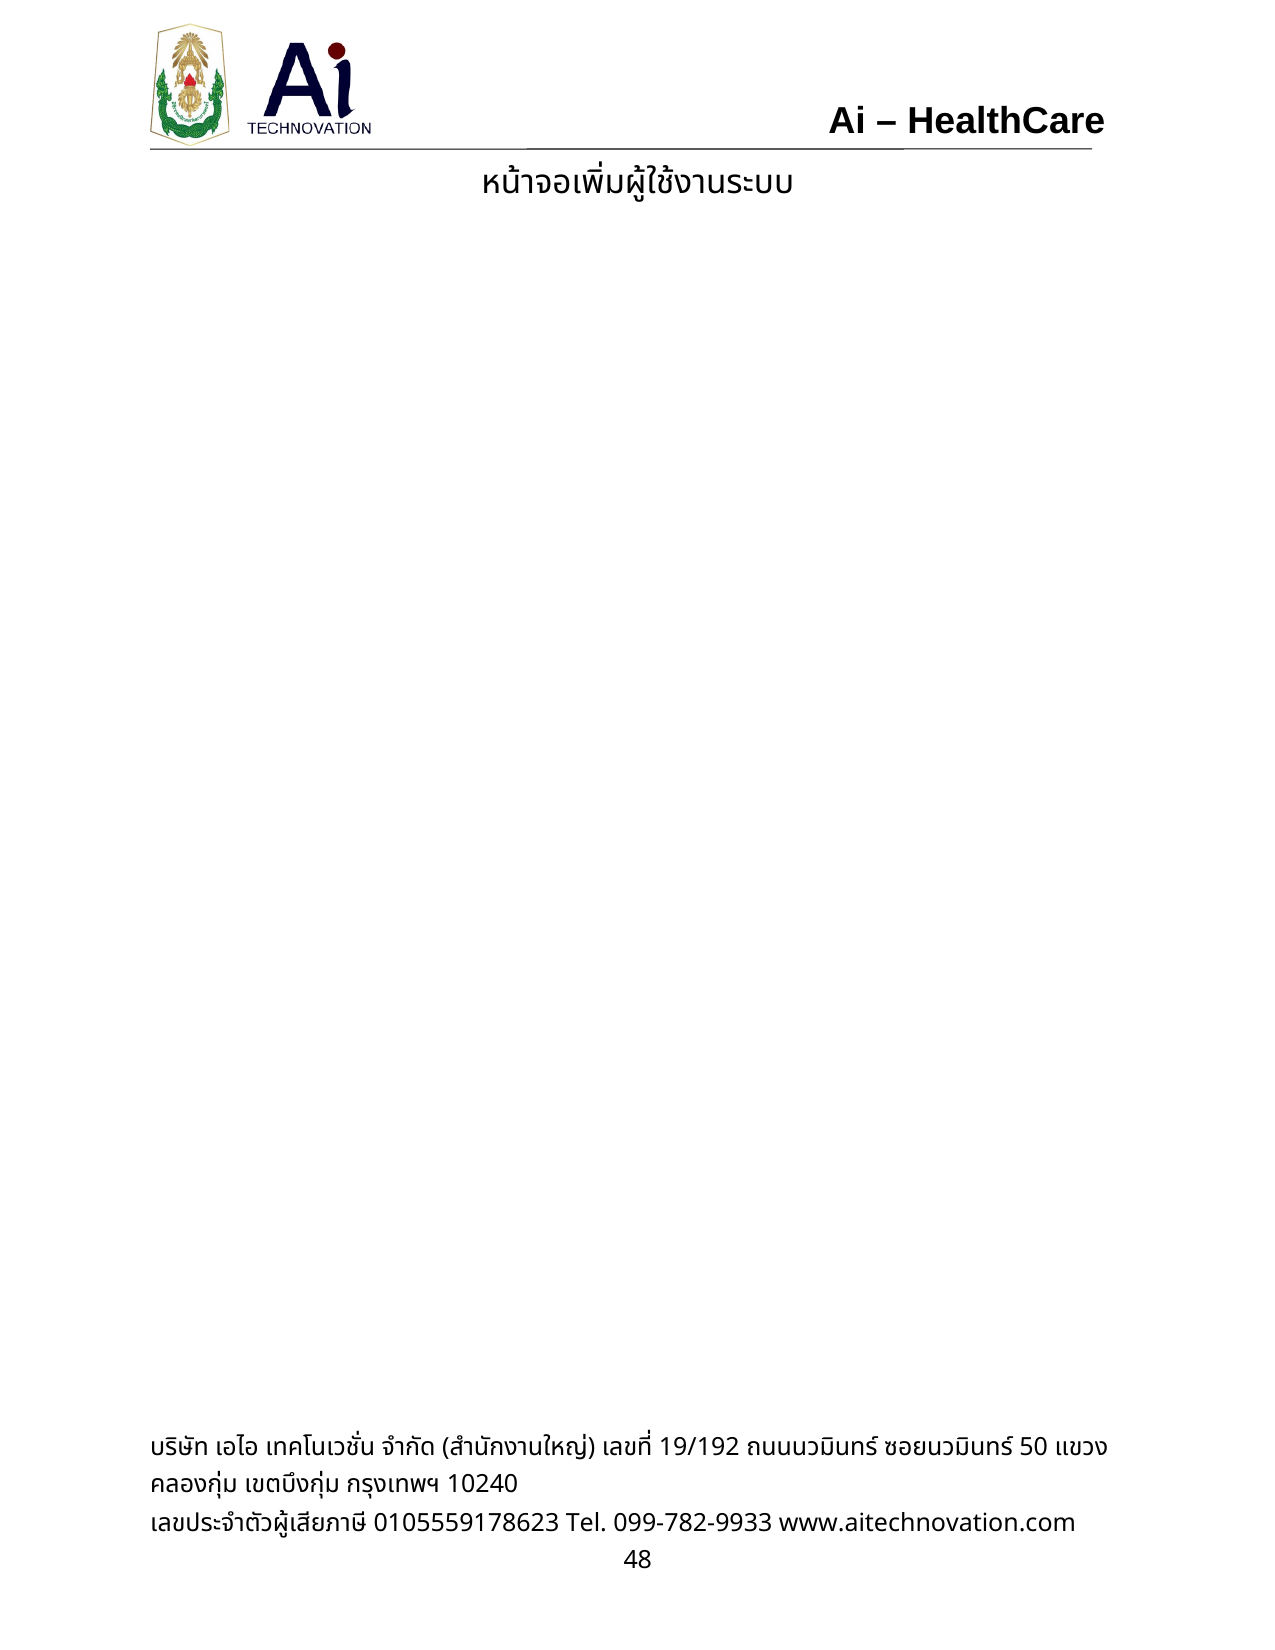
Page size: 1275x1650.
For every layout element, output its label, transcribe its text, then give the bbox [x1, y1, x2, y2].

picture [241, 30, 378, 142]
picture [150, 23, 230, 146]
text หน้าจอเพิ่มผู้ใช้งานระบบ [150, 158, 1125, 208]
